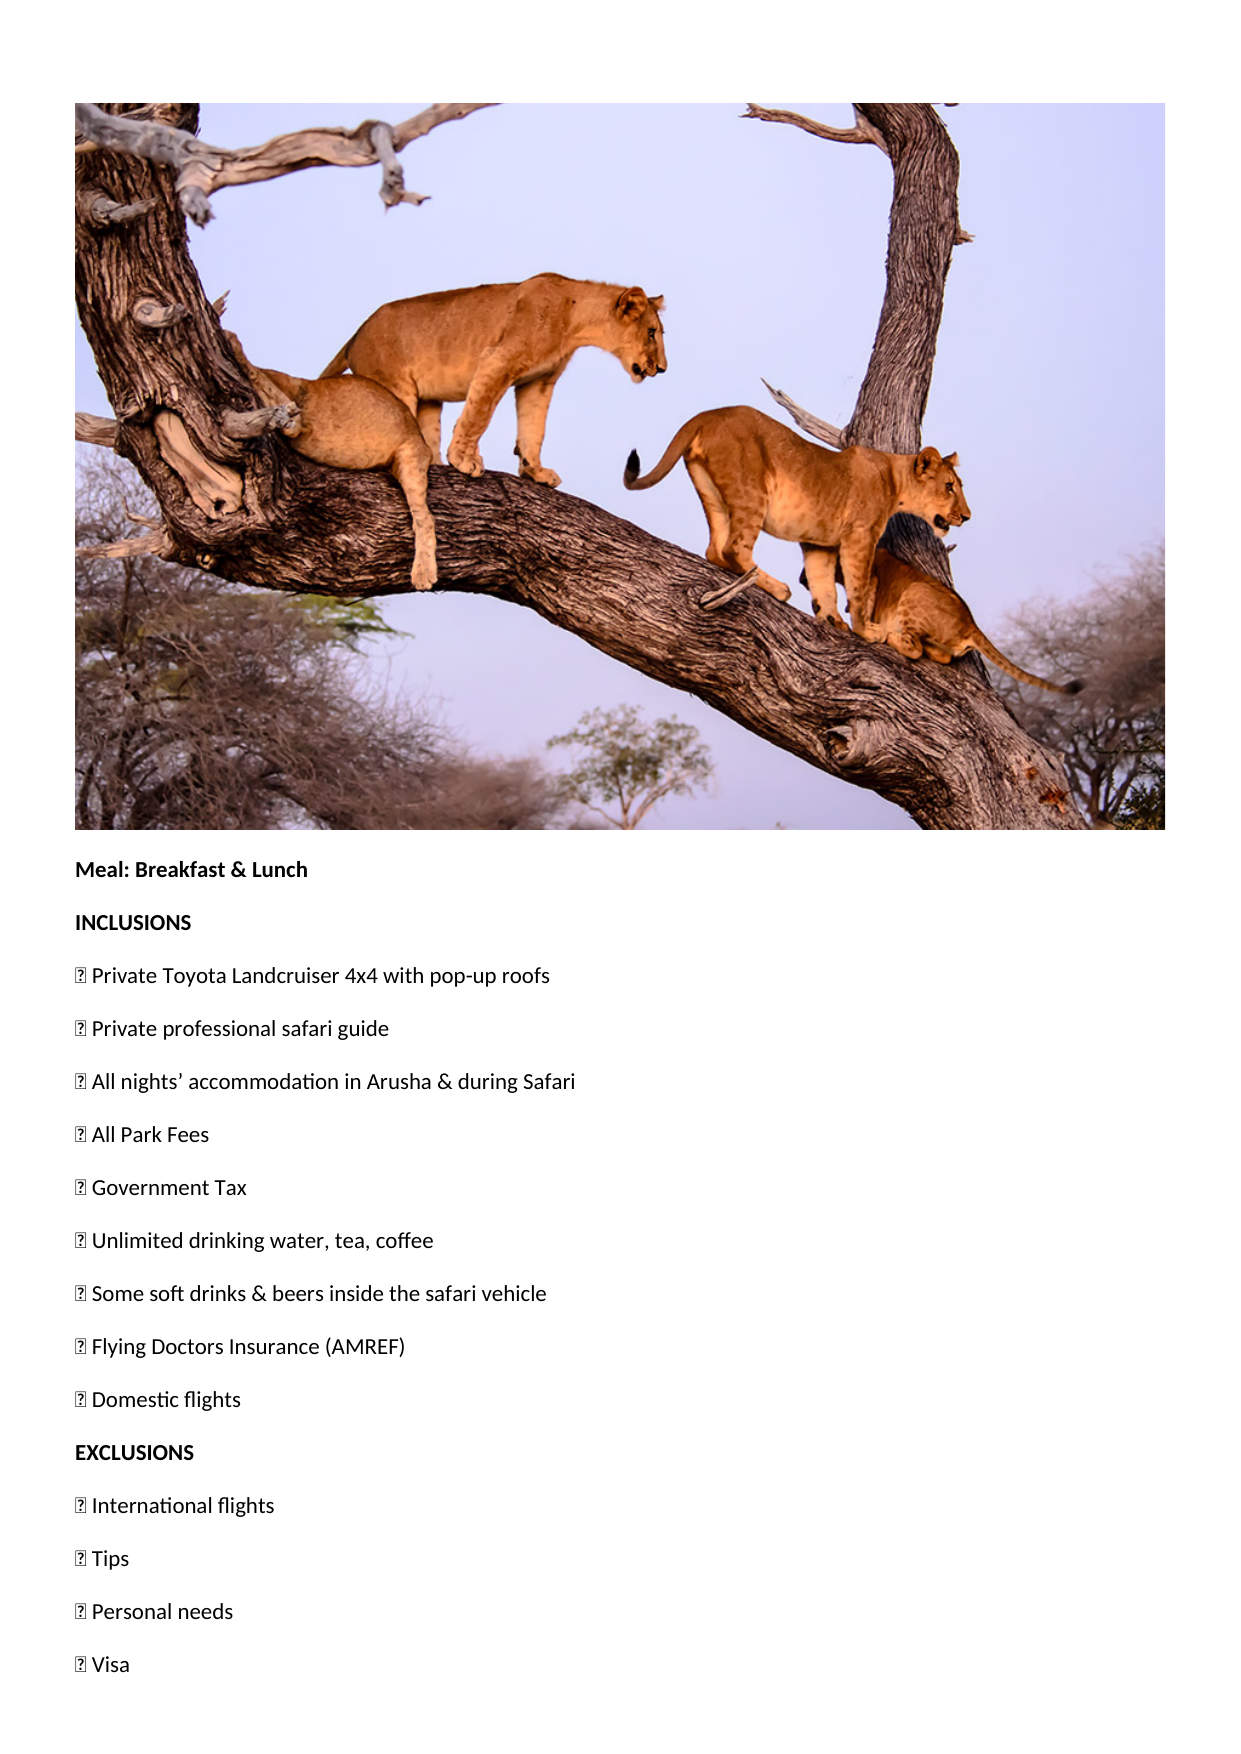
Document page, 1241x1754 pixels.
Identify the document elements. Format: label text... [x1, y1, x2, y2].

text  All nights’ accommodation in Arusha & during Safari [75, 1067, 1165, 1095]
text  Unlimited drinking water, tea, coffee [75, 1226, 1165, 1254]
text  Government Tax [75, 1173, 1165, 1201]
text  Some soft drinks & beers inside the safari vehicle [75, 1279, 1165, 1307]
text  Private professional safari guide [75, 1014, 1165, 1042]
text  Visa [75, 1650, 1165, 1678]
text  All Park Fees [75, 1120, 1165, 1148]
text INCLUSIONS [75, 908, 1165, 936]
text  International flights [75, 1491, 1165, 1519]
text  Tips [75, 1544, 1165, 1572]
text  Flying Doctors Insurance (AMREF) [75, 1332, 1165, 1360]
text EXCLUSIONS [75, 1438, 1165, 1466]
picture [75, 103, 1166, 830]
text Meal: Breakfast & Lunch [75, 855, 1165, 883]
text  Private Toyota Landcruiser 4x4 with pop-up roofs [75, 961, 1165, 989]
text  Domestic flights [75, 1385, 1165, 1413]
text  Personal needs [75, 1597, 1165, 1625]
